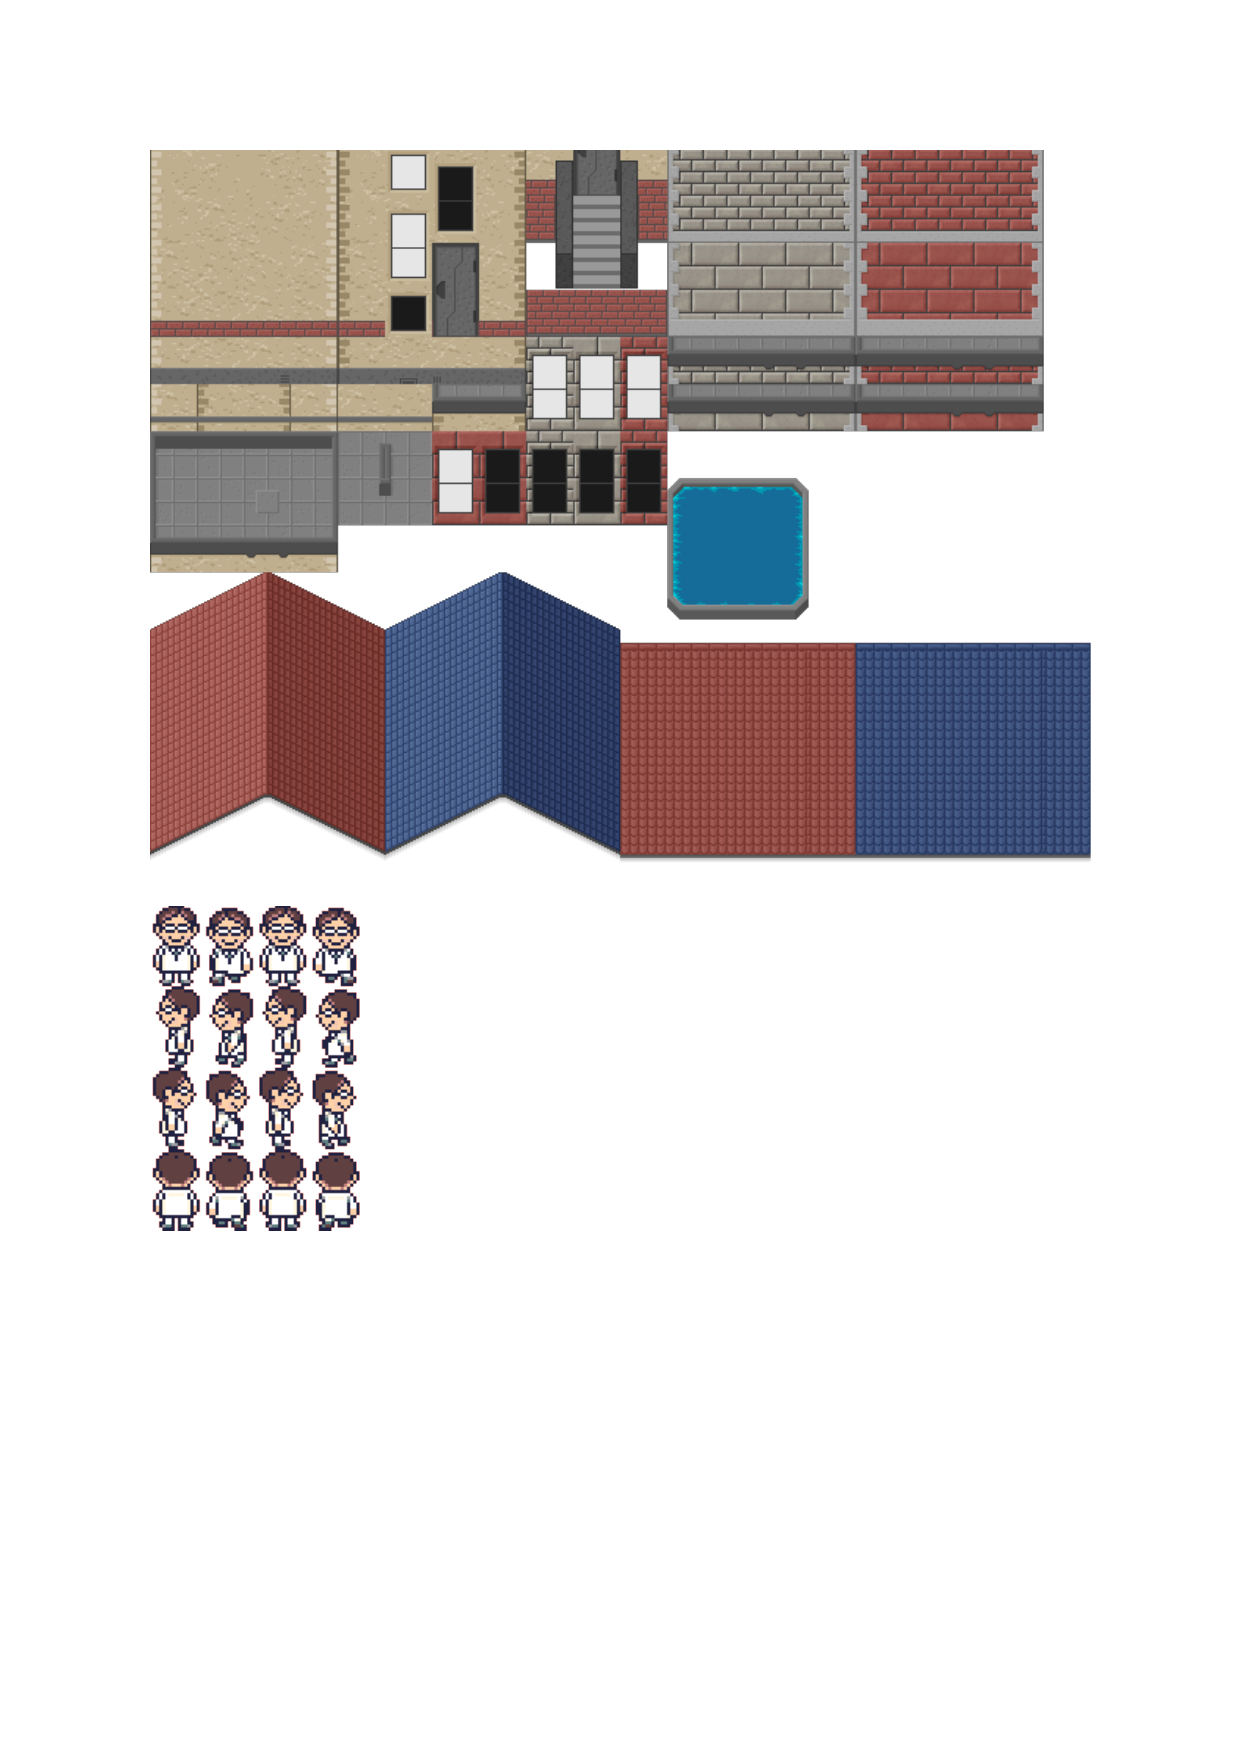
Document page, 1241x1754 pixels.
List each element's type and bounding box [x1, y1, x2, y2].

picture [150, 150, 1091, 902]
picture [150, 906, 363, 1231]
